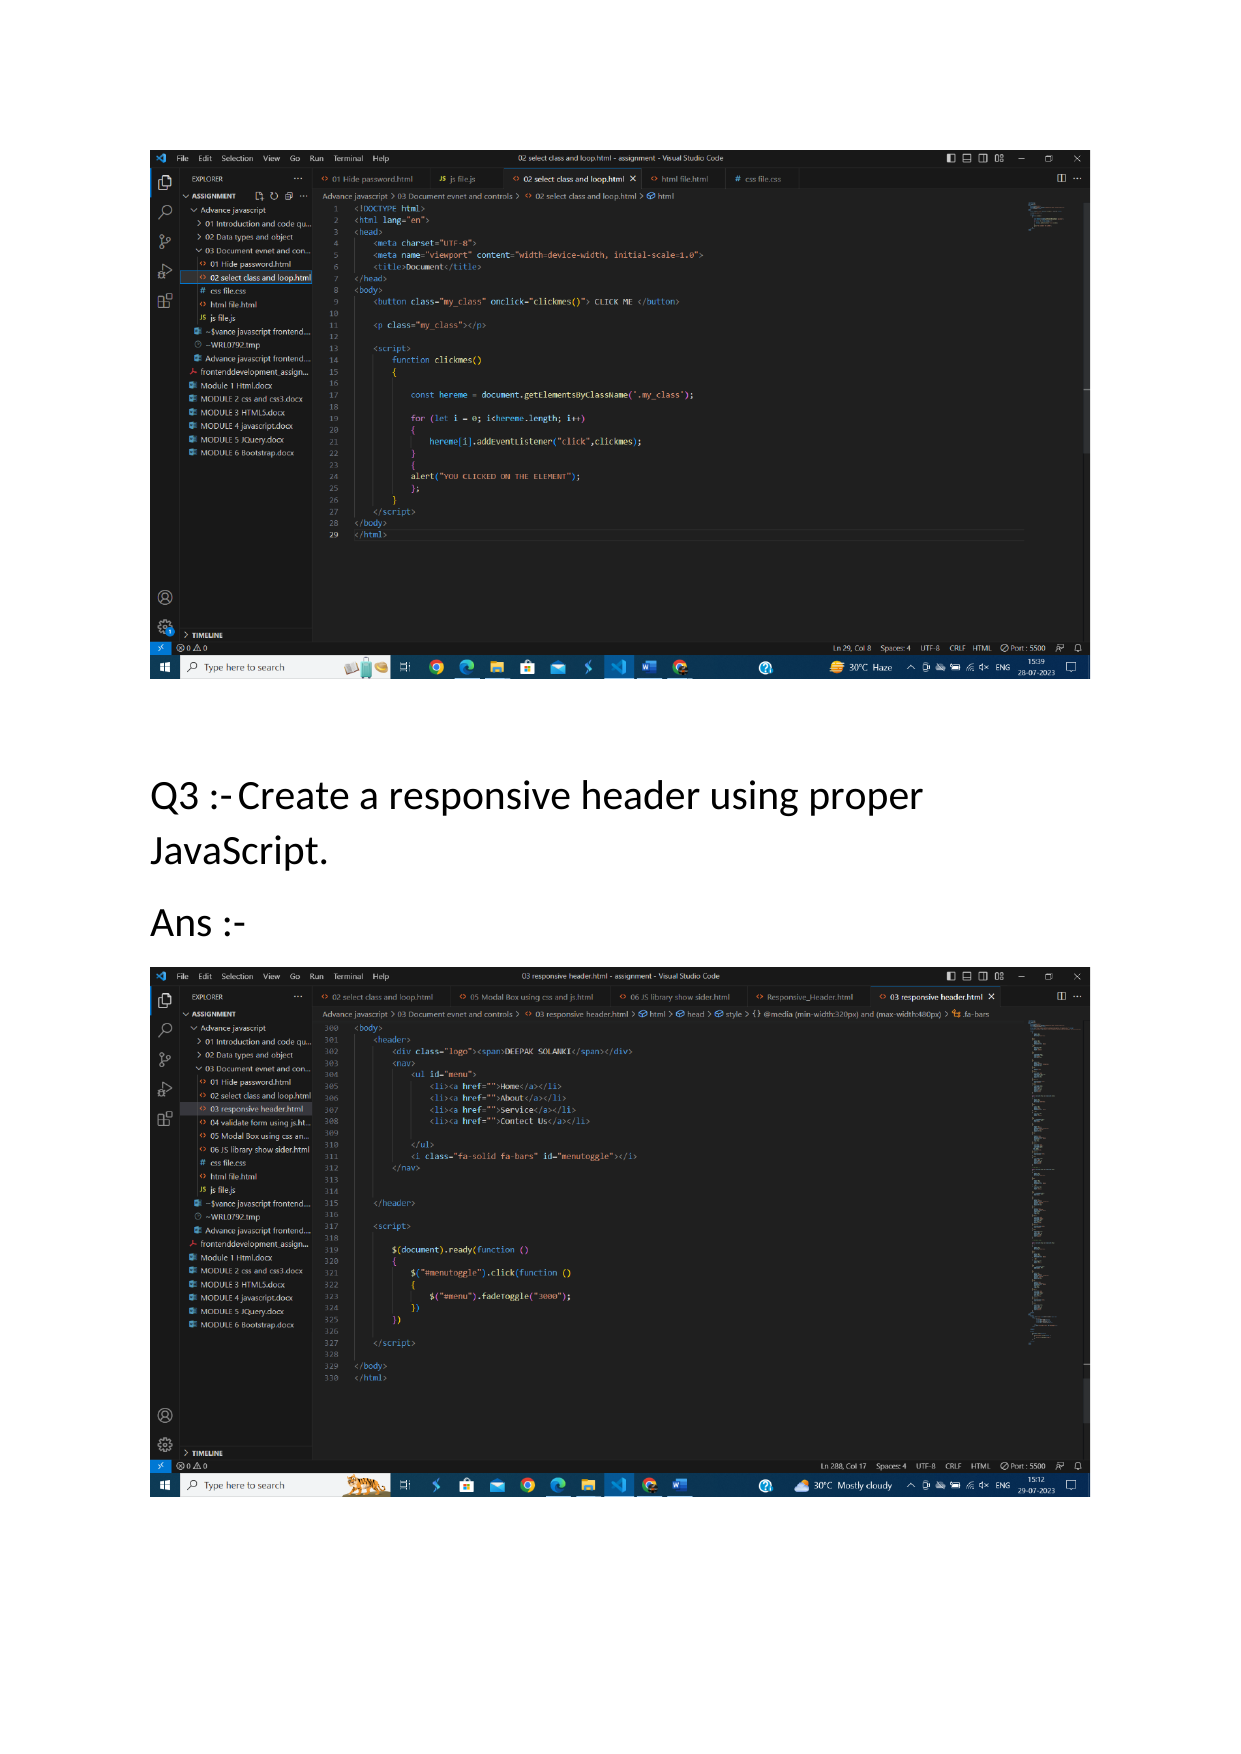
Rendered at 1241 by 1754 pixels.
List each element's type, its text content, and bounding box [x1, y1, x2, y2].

text Q3 :- Create a responsive header using proper JavaScript. [150, 769, 1090, 875]
picture [150, 150, 1091, 679]
picture [150, 967, 1091, 1497]
text Ans :- [150, 896, 1090, 947]
